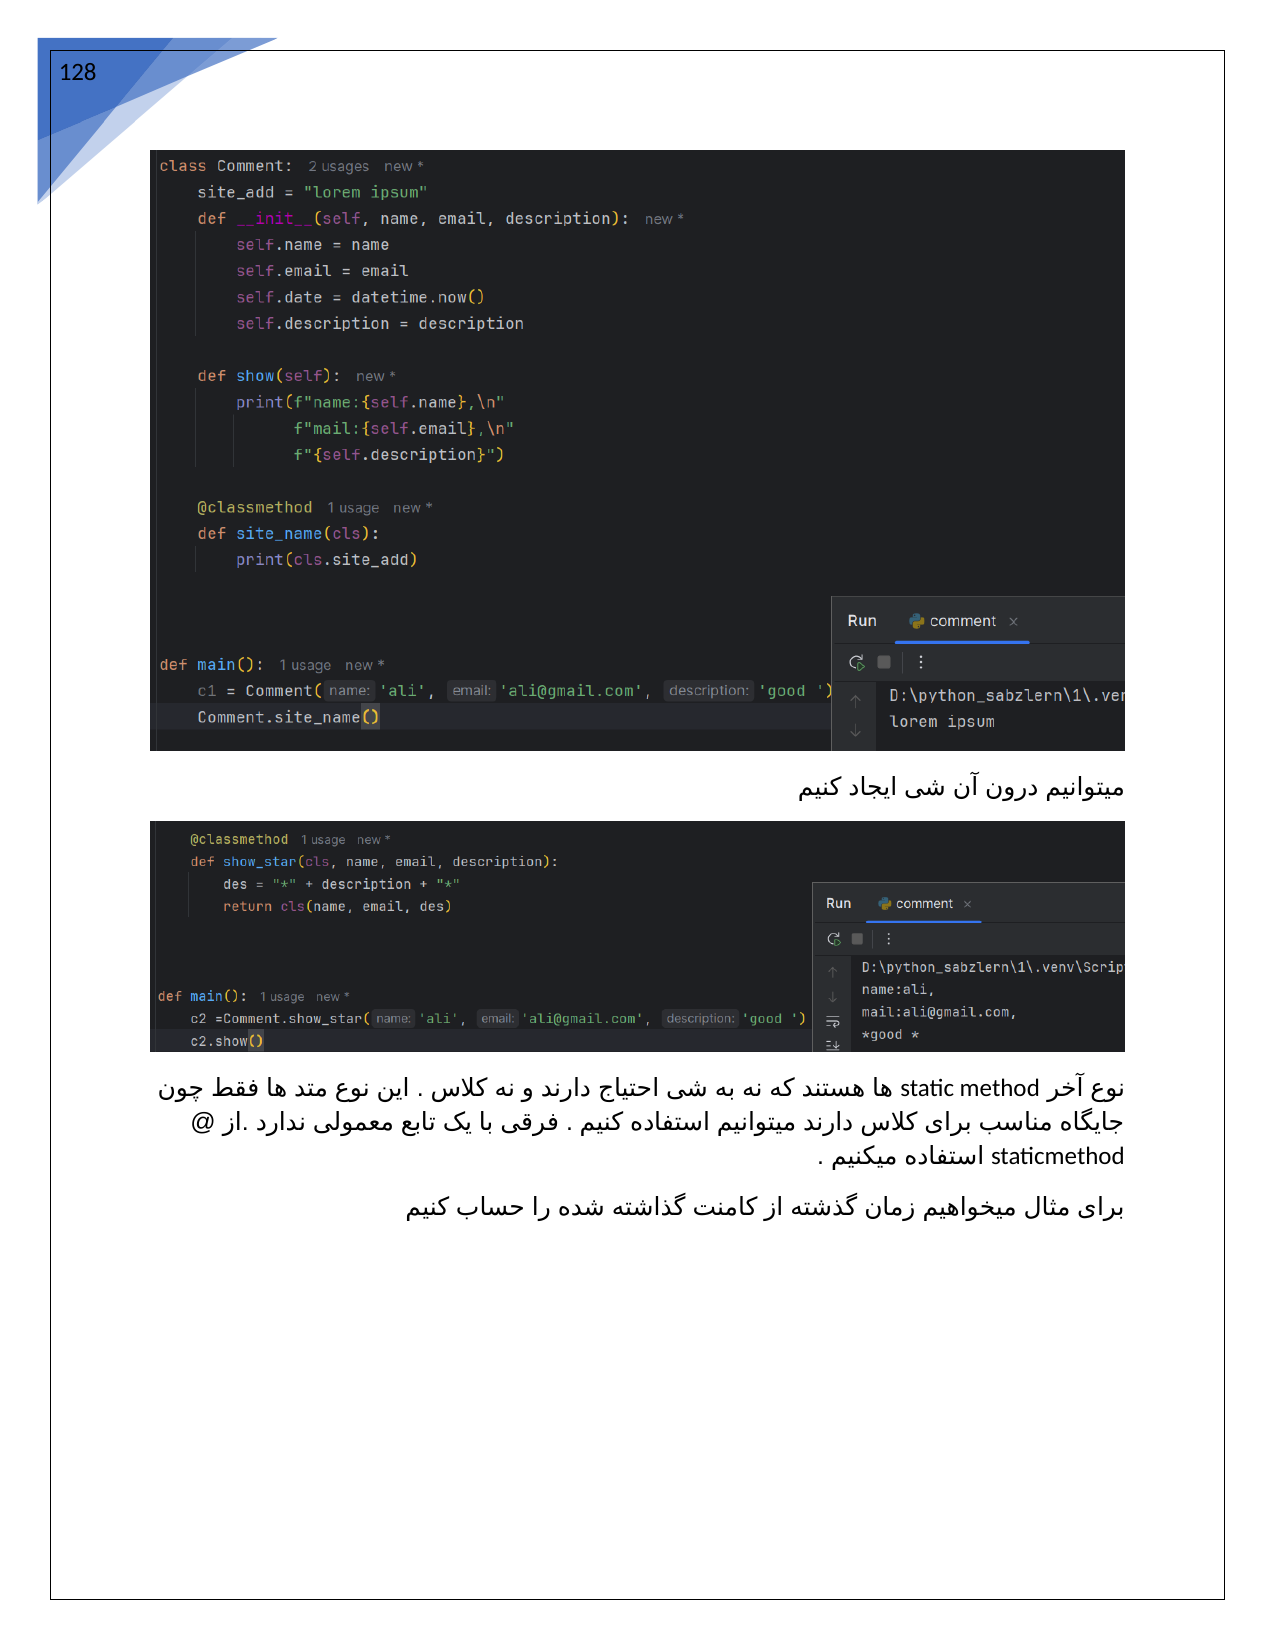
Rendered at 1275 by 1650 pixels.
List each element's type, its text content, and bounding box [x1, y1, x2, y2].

picture [51, 51, 1125, 751]
picture [150, 821, 1125, 1052]
text میتوانیم درون آن شی ایجاد کنیم [150, 772, 1125, 800]
text نوع آخر static method ها هستند که نه به شی احتیاج دارند و نه کلاس . این نوع متد ها فقط چون جایگاه مناسب برای کلاس دارند میتوانیم استفاده کنیم . فرقی با یک تابع معمولی ندارد .از @staticmethod استفاده میکنیم . [150, 1072, 1125, 1171]
text برای مثال میخواهیم زمان گذشته از کامنت گذاشته شده را حساب کنیم [150, 1192, 1125, 1221]
picture [37, 37, 279, 206]
